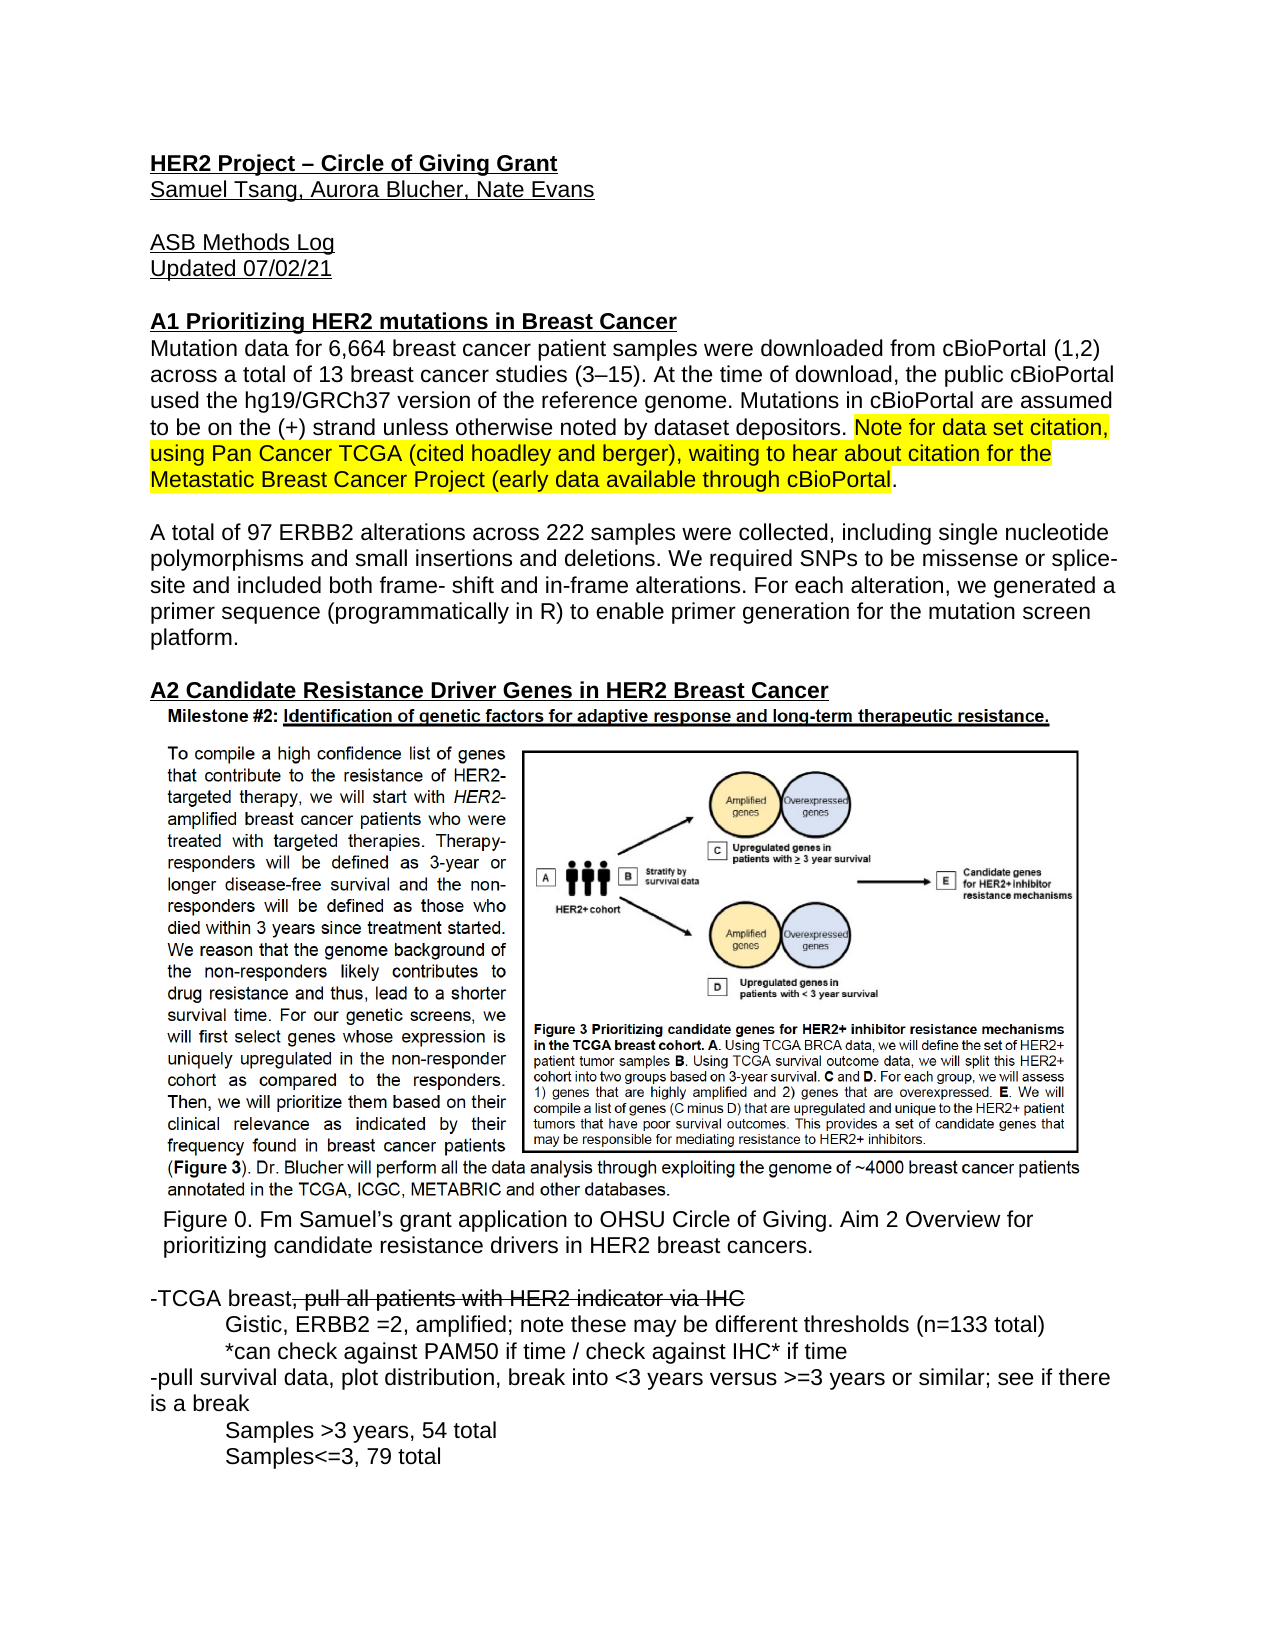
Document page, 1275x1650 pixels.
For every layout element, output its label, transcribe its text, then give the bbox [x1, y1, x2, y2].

text Updated 07/02/21 [150, 255, 1125, 282]
text Samuel Tsang, Aurora Blucher, Nate Evans [150, 176, 1125, 203]
text A total of 97 ERBB2 alterations across 222 samples were collected, including single nucleotide polymorphisms and small insertions and deletions. We required SNPs to be missense or splice-site and included both frame- shift and in-frame alterations. For each alteration, we generated a primer sequence (programmatically in R) to enable primer generation for the mutation screen platform. [150, 519, 1125, 651]
text Samples<=3, 79 total [150, 1443, 1125, 1469]
text Samples >3 years, 54 total [150, 1417, 1125, 1443]
text Gistic, ERBB2 =2, amplified; note these may be different thresholds (n=133 total) [150, 1311, 1125, 1338]
text A1 Prioritizing HER2 mutations in Breast Cancer [150, 308, 1125, 334]
text A2 Candidate Resistance Driver Genes in HER2 Breast Cancer [150, 677, 1125, 703]
text *can check against PAM50 if time / check against IHC* if time [150, 1338, 1125, 1364]
text ASB Methods Log [150, 229, 1125, 255]
text prioritizing candidate resistance drivers in HER2 breast cancers. [150, 1232, 1125, 1259]
picture [150, 703, 1125, 1206]
text -pull survival data, plot distribution, break into <3 years versus >=3 years or similar; see if there is a break [150, 1364, 1125, 1417]
text Mutation data for 6,664 breast cancer patient samples were downloaded from cBioPortal (1,2) across a total of 13 breast cancer studies (3–15). At the time of download, the public cBioPortal used the hg19/GRCh37 version of the reference genome. Mutations in cBioPortal are assumed to be on the (+) strand unless otherwise noted by dataset depositors. Note for data set citation, using Pan Cancer TCGA (cited hoadley and berger), waiting to hear about citation for the Metastatic Breast Cancer Project (early data available through cBioPortal. [150, 334, 1125, 493]
text Figure 0. Fm Samuel’s grant application to OHSU Circle of Giving. Aim 2 Overview for [150, 1206, 1125, 1232]
text -TCGA breast, pull all patients with HER2 indicator via IHC [150, 1285, 1125, 1311]
text HER2 Project – Circle of Giving Grant [150, 150, 1125, 176]
